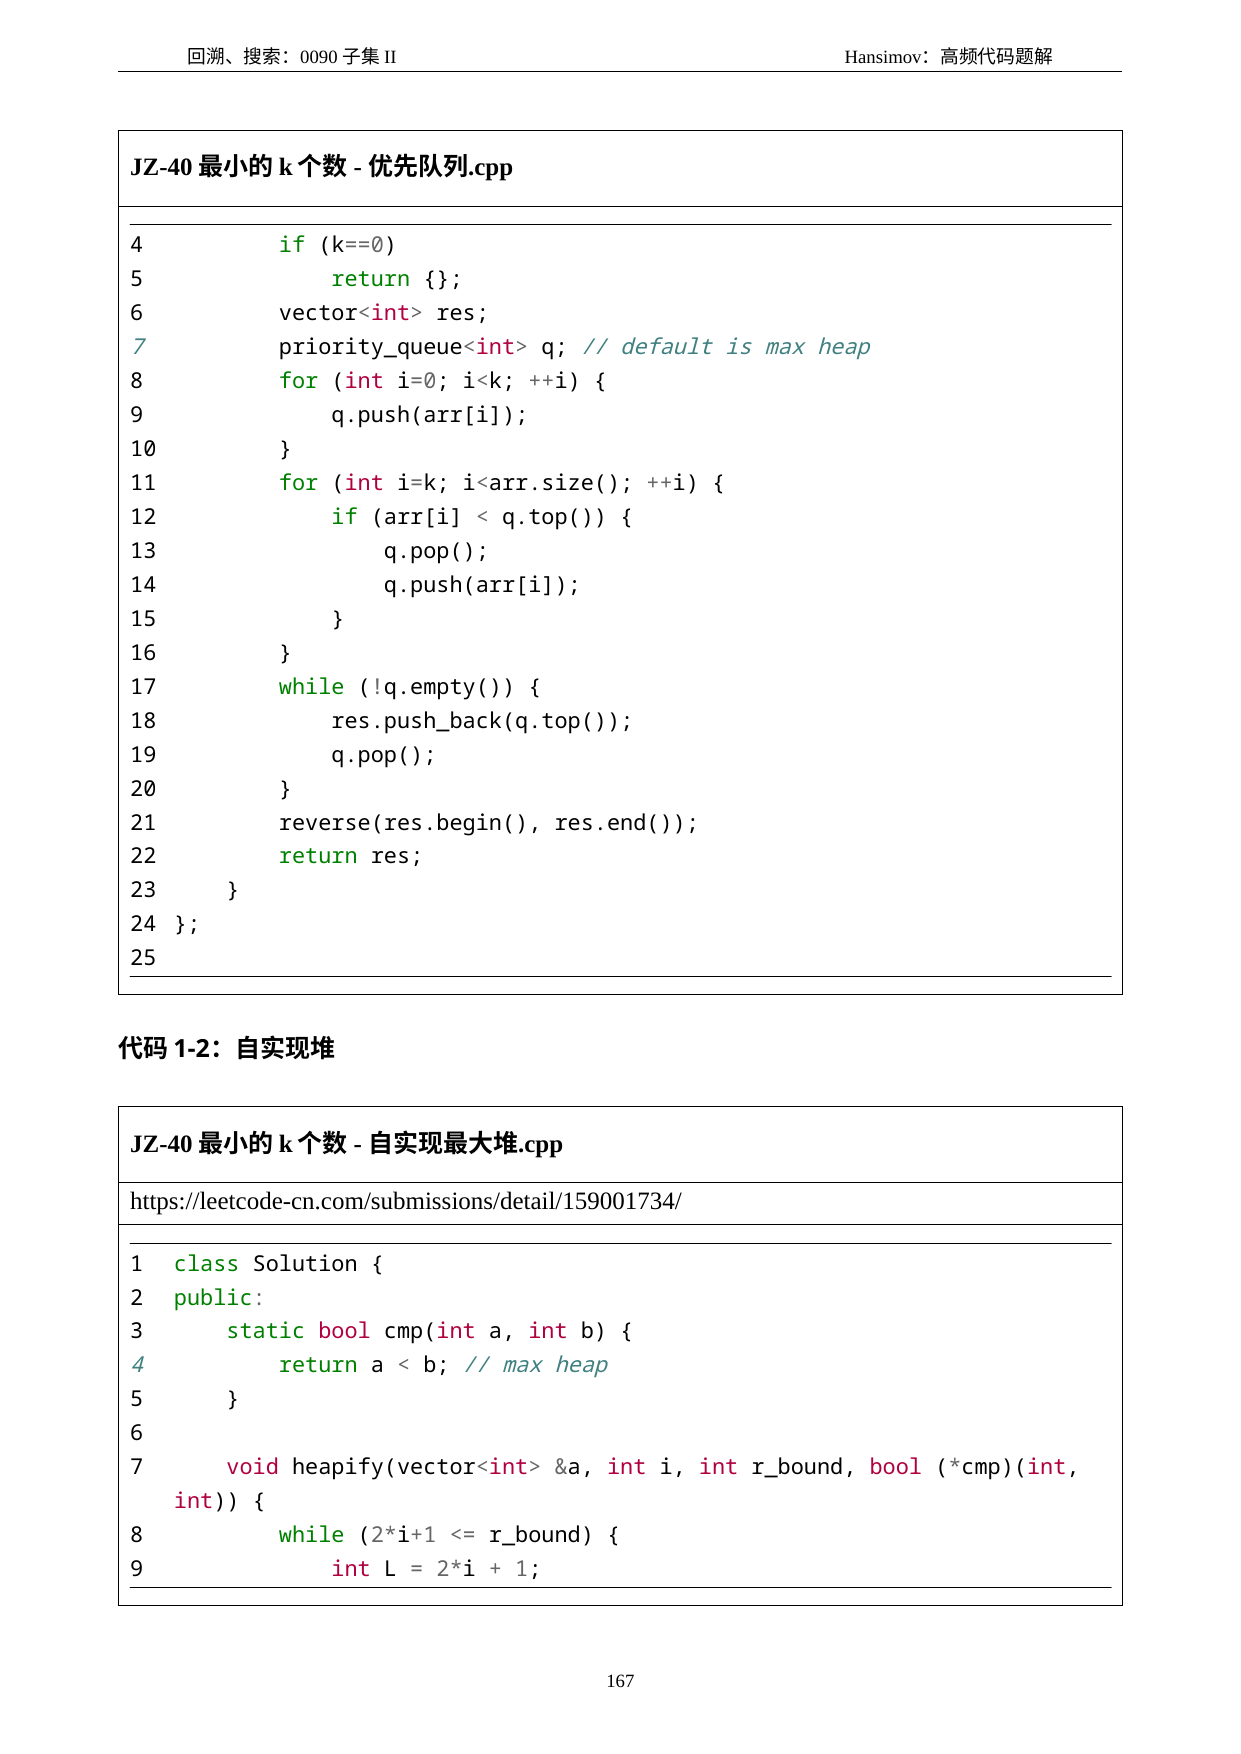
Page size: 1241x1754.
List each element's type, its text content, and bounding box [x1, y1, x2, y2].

subtitle 代码1-2：自实现堆 [118, 1012, 1097, 1080]
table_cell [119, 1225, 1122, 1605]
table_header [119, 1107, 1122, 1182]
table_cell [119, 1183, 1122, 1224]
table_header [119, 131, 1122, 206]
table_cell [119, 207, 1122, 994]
